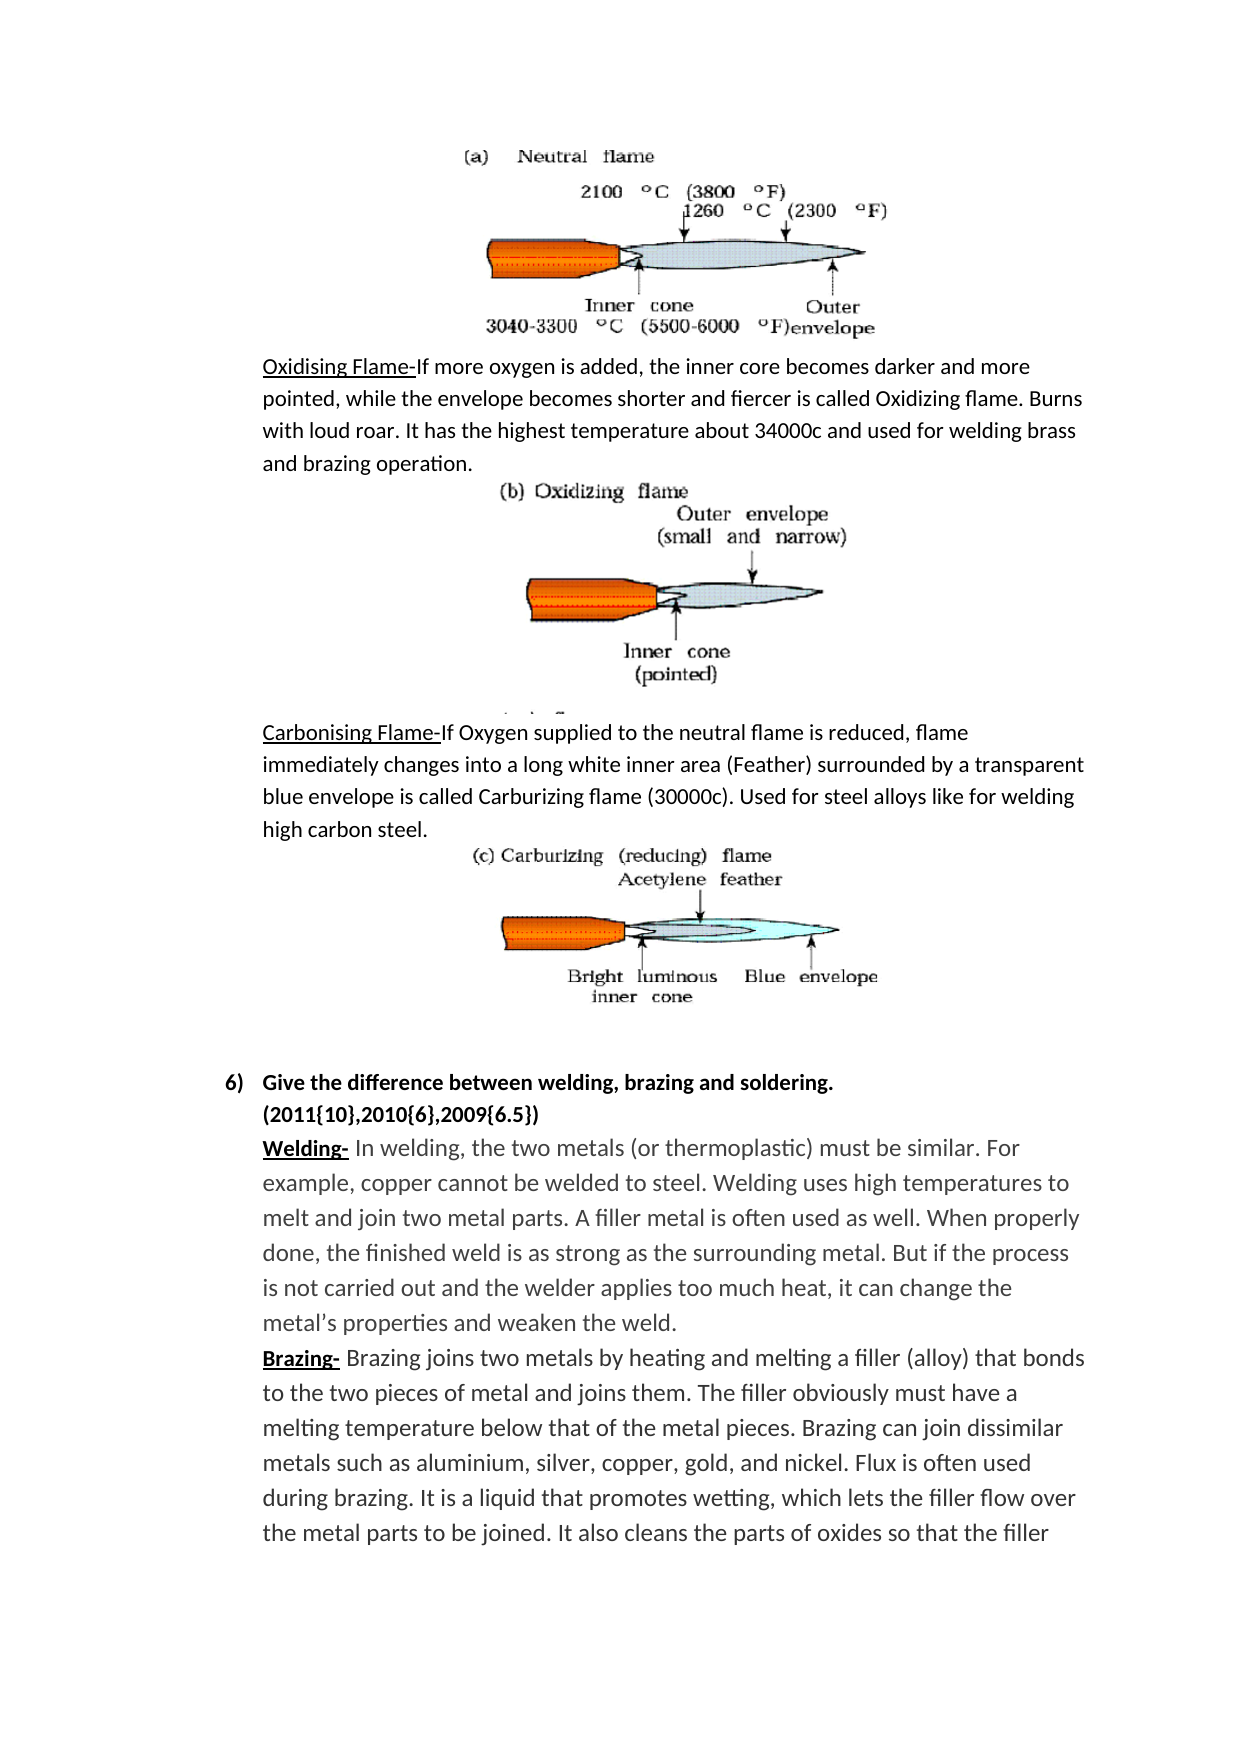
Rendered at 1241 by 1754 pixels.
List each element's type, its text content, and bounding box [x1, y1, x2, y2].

list Give the difference between welding, brazing and soldering. [225, 1068, 1090, 1096]
picture [470, 846, 883, 1032]
list Carbonising Flame-If Oxygen supplied to the neutral flame is reduced, flame immediately changes into a long white inner area (Feather) surrounded by a transparent blue envelope is called Carburizing flame (30000c). Used for steel alloys like for welding high carbon steel. [262, 718, 1090, 843]
picture [495, 481, 858, 714]
list Oxidising Flame-If more oxygen is added, the inner core becomes darker and more pointed, while the envelope becomes shorter and fiercer is called Oxidizing flame. Burns with loud roar. It has the highest temperature about 34000c and used for welding brass and brazing operation. [262, 352, 1090, 477]
list (2011{10},2010{6},2009{6.5}) [262, 1100, 1090, 1128]
list Welding- In welding, the two metals (or thermoplastic) must be similar. For example, copper cannot be welded to steel. Welding uses high temperatures to melt and join two metal parts. A filler metal is often used as well. When properly done, the finished weld is as strong as the surrounding metal. But if the process is not carried out and the welder applies too much heat, it can change the metal’s properties and weaken the weld. [262, 1132, 1090, 1338]
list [262, 1342, 1090, 1548]
